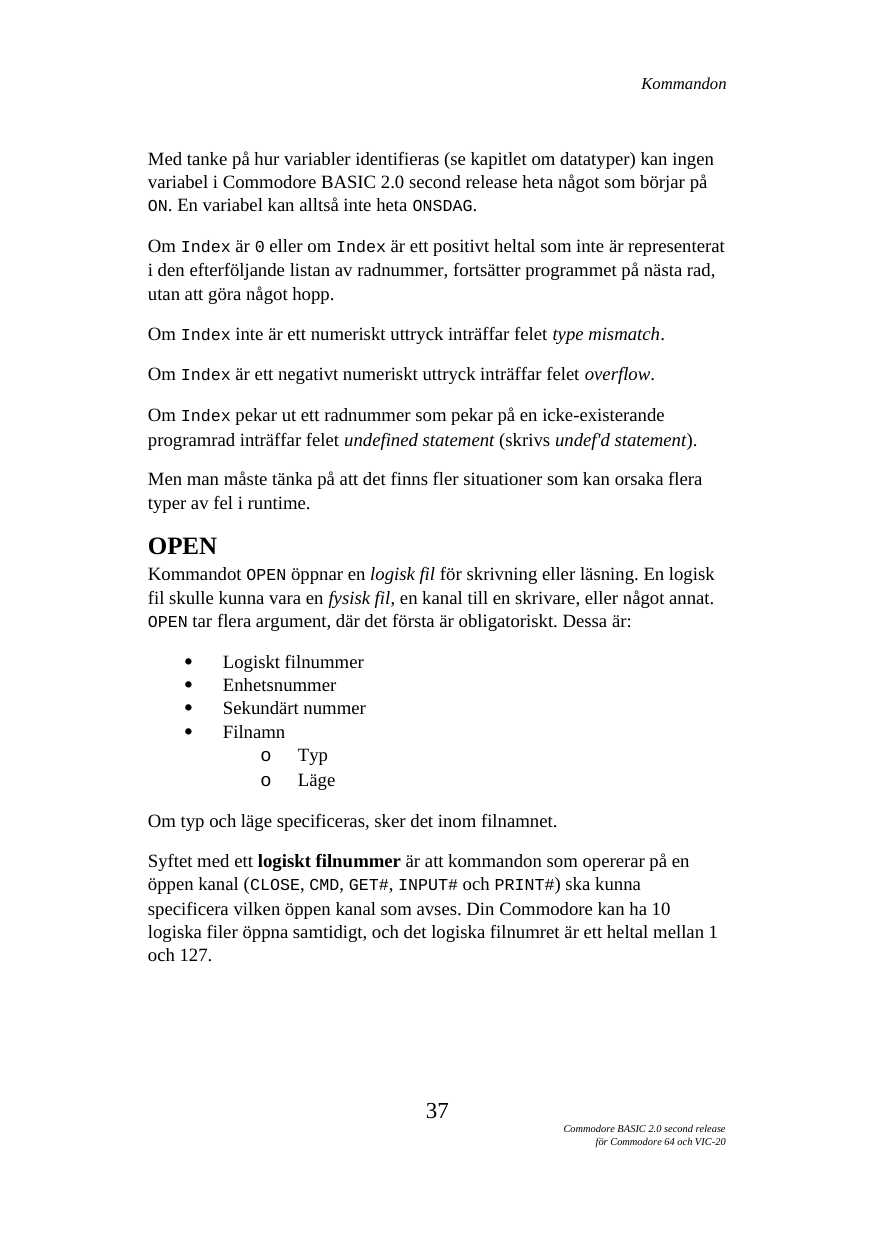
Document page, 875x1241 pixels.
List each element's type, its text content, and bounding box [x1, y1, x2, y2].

text Syftet med ett logiskt filnummer är att kommandon som opererar på en öppen kanal (CLOSE, CMD, GET#, INPUT# och PRINT#) ska kunna specificera vilken öppen kanal som avses. Din Commodore kan ha 10 logiska filer öppna samtidigt, och det logiska filnumret är ett heltal mellan 1 och 127. [148, 850, 726, 966]
text Om Index är ett negativt numeriskt uttryck inträffar felet overflow. [148, 363, 726, 386]
text Om Index pekar ut ett radnummer som pekar på en icke-existerande programrad inträffar felet undefined statement (skrivs undef'd statement). [148, 404, 726, 450]
list Enhetsnummer [185, 674, 726, 696]
text Om typ och läge specificeras, sker det inom filnamnet. [148, 810, 726, 832]
list Typ [260, 744, 726, 767]
text Kommandot OPEN öppnar en logisk fil för skrivning eller läsning. En logisk fil skulle kunna vara en fysisk fil, en kanal till en skrivare, eller något annat. OPEN tar flera argument, där det första är obligatoriskt. Dessa är: [148, 562, 726, 632]
list Logiskt filnummer [185, 651, 726, 672]
text Om Index är 0 eller om Index är ett positivt heltal som inte är representerat i den efterföljande listan av radnummer, fortsätter programmet på nästa rad, utan att göra något hopp. [148, 235, 726, 304]
list Läge [260, 769, 726, 792]
list Sekundärt nummer [185, 697, 726, 719]
text Men man måste tänka på att det finns fler situationer som kan orsaka flera typer av fel i runtime. [148, 468, 726, 513]
text Om Index inte är ett numeriskt uttryck inträffar felet type mismatch. [148, 322, 726, 345]
list Filnamn [185, 721, 726, 742]
subtitle OPEN [148, 531, 726, 560]
text Med tanke på hur variabler identifieras (se kapitlet om datatyper) kan ingen variabel i Commodore BASIC 2.0 second release heta något som börjar på ON. En variabel kan alltså inte heta ONSDAG. [148, 148, 726, 217]
